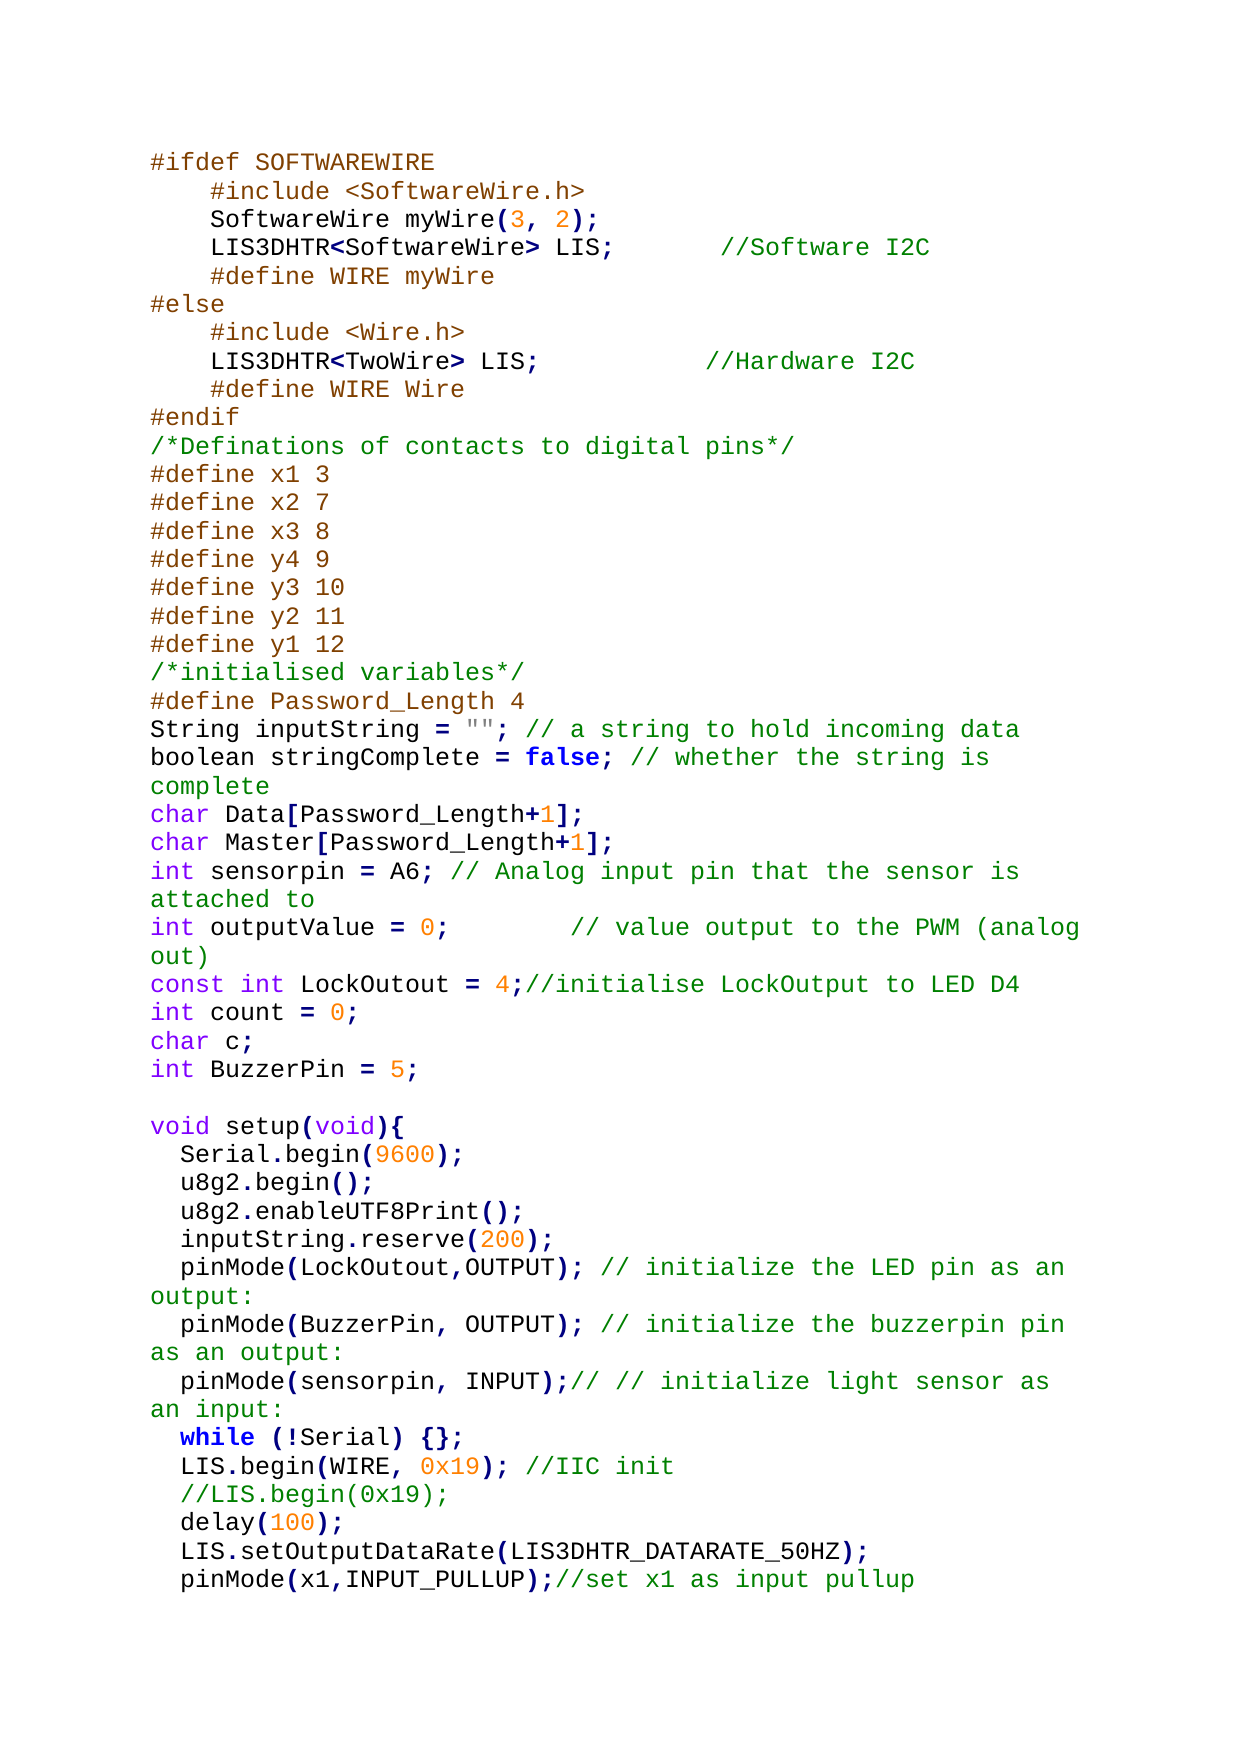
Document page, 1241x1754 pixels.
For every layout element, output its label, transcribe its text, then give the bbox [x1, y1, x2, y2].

text LIS.begin(WIRE, 0x19); //IIC init [150, 1453, 1090, 1482]
text #ifdef SOFTWAREWIRE [150, 150, 1090, 178]
text u8g2.enableUTF8Print(); [150, 1198, 1090, 1227]
text SoftwareWire myWire(3, 2); [150, 207, 1090, 235]
text /*initialised variables*/ [150, 660, 1090, 688]
text int sensorpin = A6; // Analog input pin that the sensor is attached to [150, 858, 1090, 915]
text #define x2 7 [150, 490, 1090, 518]
text //LIS.begin(0x19); [150, 1482, 1090, 1510]
text pinMode(sensorpin, INPUT);// // initialize light sensor as an input: [150, 1368, 1090, 1425]
text #else [150, 292, 1090, 320]
text delay(100); [150, 1510, 1090, 1538]
text char Master[Password_Length+1]; [150, 830, 1090, 858]
text int BuzzerPin = 5; [150, 1057, 1090, 1085]
text #endif [150, 405, 1090, 433]
text pinMode(x1,INPUT_PULLUP);//set x1 as input pullup [150, 1567, 1090, 1595]
text int outputValue = 0; // value output to the PWM (analog out) [150, 915, 1090, 972]
text #include <SoftwareWire.h> [150, 178, 1090, 207]
text pinMode(BuzzerPin, OUTPUT); // initialize the buzzerpin pin as an output: [150, 1312, 1090, 1368]
text Serial.begin(9600); [150, 1142, 1090, 1170]
text #define WIRE myWire [150, 263, 1090, 292]
text int count = 0; [150, 1000, 1090, 1028]
text while (!Serial) {}; [150, 1425, 1090, 1453]
text u8g2.begin(); [150, 1170, 1090, 1198]
text void setup(void){ [150, 1113, 1090, 1142]
text #define y4 9 [150, 547, 1090, 575]
text /*Definations of contacts to digital pins*/ [150, 433, 1090, 462]
text LIS3DHTR<SoftwareWire> LIS; //Software I2C [150, 235, 1090, 263]
text char c; [150, 1028, 1090, 1057]
text #define WIRE Wire [150, 377, 1090, 405]
text #define x3 8 [150, 518, 1090, 547]
text #define Password_Length 4 [150, 688, 1090, 717]
text char Data[Password_Length+1]; [150, 802, 1090, 830]
text #define y2 11 [150, 603, 1090, 632]
text LIS3DHTR<TwoWire> LIS; //Hardware I2C [150, 348, 1090, 377]
text String inputString = ""; // a string to hold incoming data [150, 717, 1090, 745]
text #define y3 10 [150, 575, 1090, 603]
text #include <Wire.h> [150, 320, 1090, 348]
text #define x1 3 [150, 462, 1090, 490]
text const int LockOutout = 4;//initialise LockOutput to LED D4 [150, 972, 1090, 1000]
text pinMode(LockOutout,OUTPUT); // initialize the LED pin as an output: [150, 1255, 1090, 1312]
text boolean stringComplete = false; // whether the string is complete [150, 745, 1090, 802]
text #define y1 12 [150, 632, 1090, 660]
text LIS.setOutputDataRate(LIS3DHTR_DATARATE_50HZ); [150, 1538, 1090, 1567]
text inputString.reserve(200); [150, 1227, 1090, 1255]
